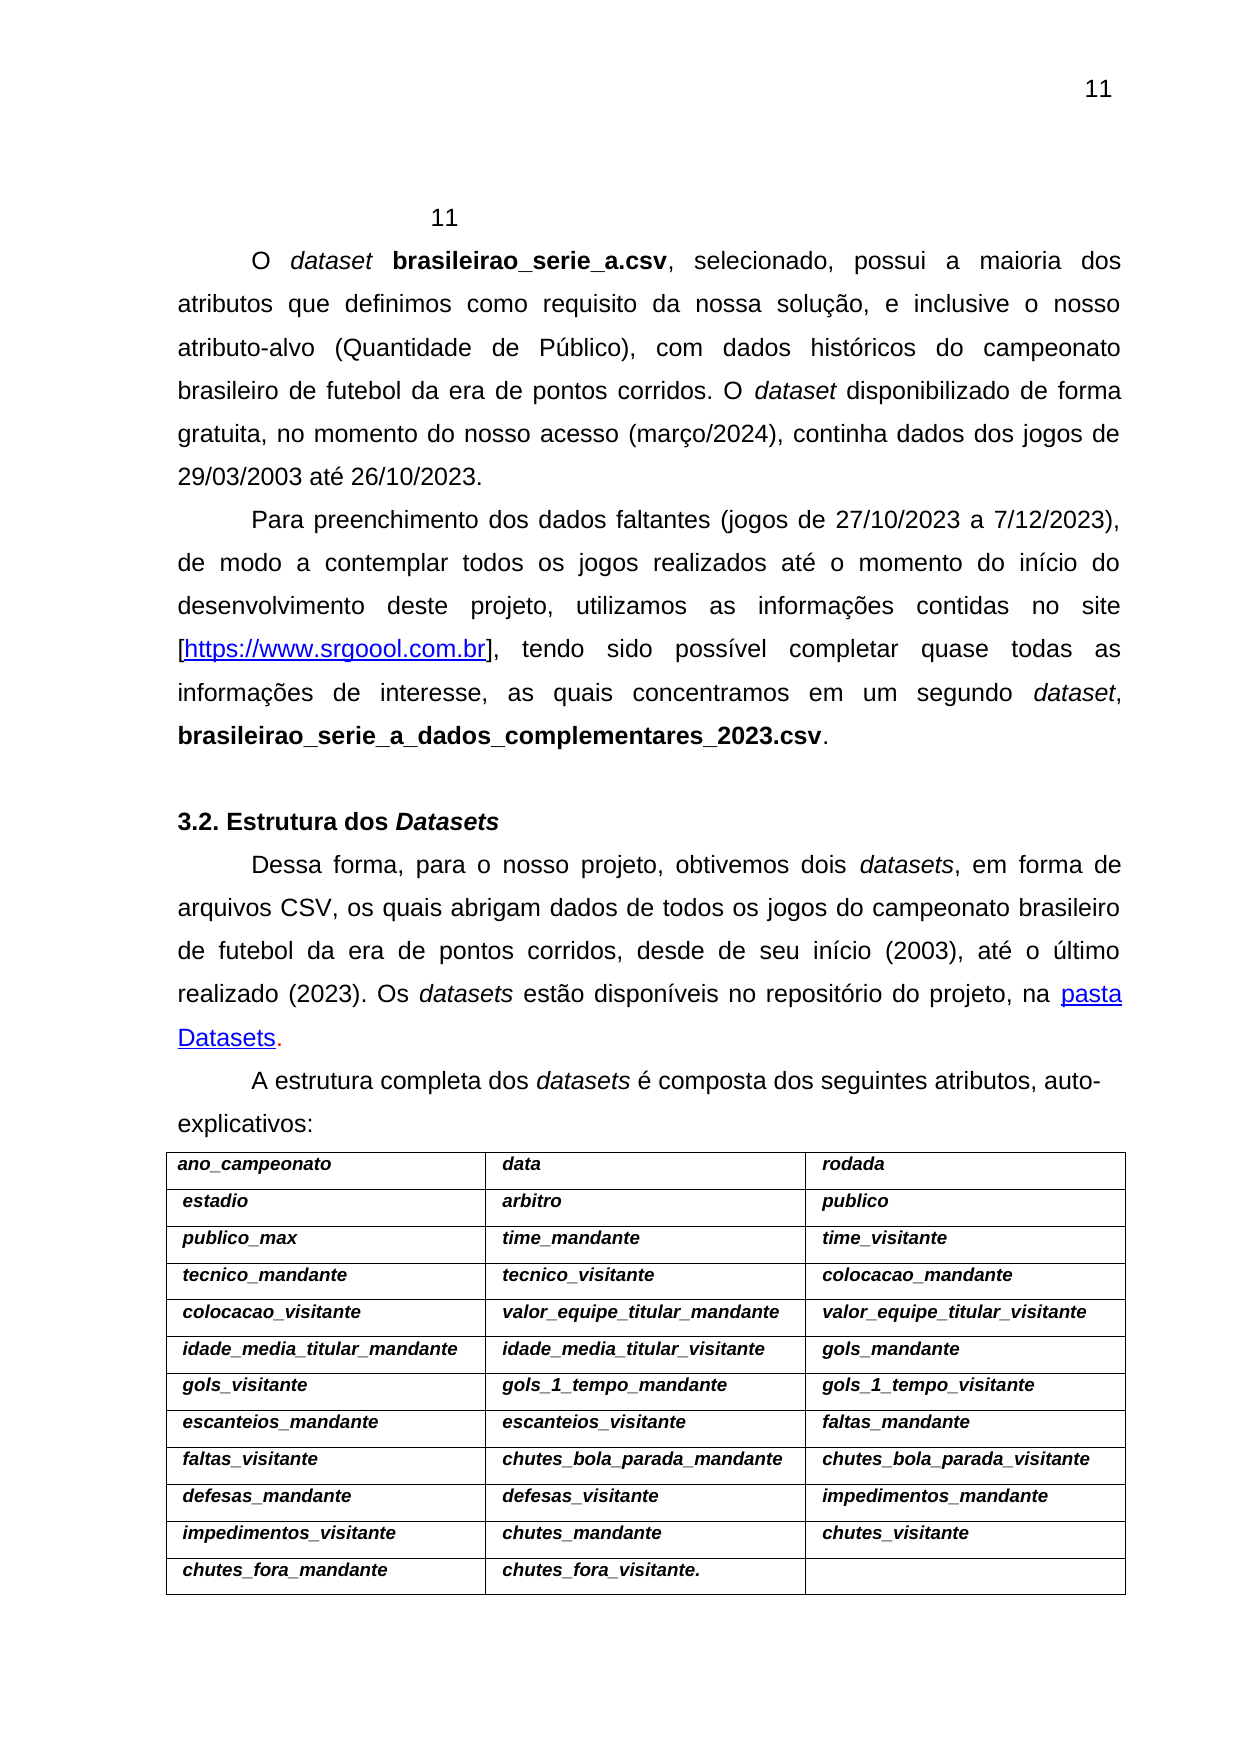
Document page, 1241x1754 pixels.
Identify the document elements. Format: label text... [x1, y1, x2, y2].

text Dessa forma, para o nosso projeto, obtivemos dois datasets, em forma de arquivos CSV, os quais abrigam dados de todos os jogos do campeonato brasileiro de futebol da era de pontos corridos, desde de seu início (2003), até o último realizado (2023). Os datasets estão disponíveis no repositório do projeto, na pasta Datasets. [177, 850, 1122, 1051]
table_cell defesas_mandante [167, 1485, 485, 1521]
table_cell time_mandante [486, 1227, 805, 1262]
table_cell publico_max [167, 1227, 485, 1262]
table_cell impedimentos_visitante [167, 1522, 485, 1557]
table_cell gols_mandante [806, 1337, 1125, 1373]
table_cell valor_equipe_titular_visitante [806, 1300, 1125, 1336]
table_cell escanteios_visitante [486, 1411, 805, 1447]
subtitle 3.2. Estrutura dos Datasets [177, 807, 1122, 836]
table_header rodada [806, 1153, 1125, 1189]
table_cell chutes_bola_parada_visitante [806, 1448, 1125, 1484]
table_cell gols_1_tempo_mandante [486, 1374, 805, 1410]
table_cell tecnico_visitante [486, 1264, 805, 1299]
table_cell escanteios_mandante [167, 1411, 485, 1447]
text A estrutura completa dos datasets é composta dos seguintes atributos, auto-explicativos: [177, 1066, 1122, 1137]
table_header data [486, 1153, 805, 1189]
table_cell colocacao_mandante [806, 1264, 1125, 1299]
table_cell idade_media_titular_mandante [167, 1337, 485, 1373]
text O dataset brasileirao_serie_a.csv, selecionado, possui a maioria dos atributos que definimos como requisito da nossa solução, e inclusive o nosso atributo-alvo (Quantidade de Público), com dados históricos do campeonato brasileiro de futebol da era de pontos corridos. O dataset disponibilizado de forma gratuita, no momento do nosso acesso (março/2024), continha dados dos jogos de 29/03/2003 até 26/10/2023. [177, 246, 1122, 491]
text Para preenchimento dos dados faltantes (jogos de 27/10/2023 a 7/12/2023), de modo a contemplar todos os jogos realizados até o momento do início do desenvolvimento deste projeto, utilizamos as informações contidas no site [https://www.srgoool.com.br], tendo sido possível completar quase todas as informações de interesse, as quais concentramos em um segundo dataset, brasileirao_serie_a_dados_complementares_2023.csv. [177, 505, 1122, 749]
table_cell gols_1_tempo_visitante [806, 1374, 1125, 1410]
table_cell idade_media_titular_visitante [486, 1337, 805, 1373]
table_cell tecnico_mandante [167, 1264, 485, 1299]
table_header ano_campeonato [167, 1153, 485, 1189]
table_cell arbitro [486, 1190, 805, 1226]
table_cell chutes_mandante [486, 1522, 805, 1557]
table_cell impedimentos_mandante [806, 1485, 1125, 1521]
table_cell defesas_visitante [486, 1485, 805, 1521]
table_cell faltas_visitante [167, 1448, 485, 1484]
table_cell colocacao_visitante [167, 1300, 485, 1336]
table_cell publico [806, 1190, 1125, 1226]
table_cell chutes_bola_parada_mandante [486, 1448, 805, 1484]
table_cell time_visitante [806, 1227, 1125, 1262]
table_cell gols_visitante [167, 1374, 485, 1410]
table_cell chutes_visitante [806, 1522, 1125, 1557]
table_cell chutes_fora_visitante. [486, 1559, 805, 1594]
table_cell estadio [167, 1190, 485, 1226]
table_cell faltas_mandante [806, 1411, 1125, 1447]
table_cell chutes_fora_mandante [167, 1559, 485, 1594]
table_cell valor_equipe_titular_mandante [486, 1300, 805, 1336]
table_cell [806, 1559, 1125, 1594]
